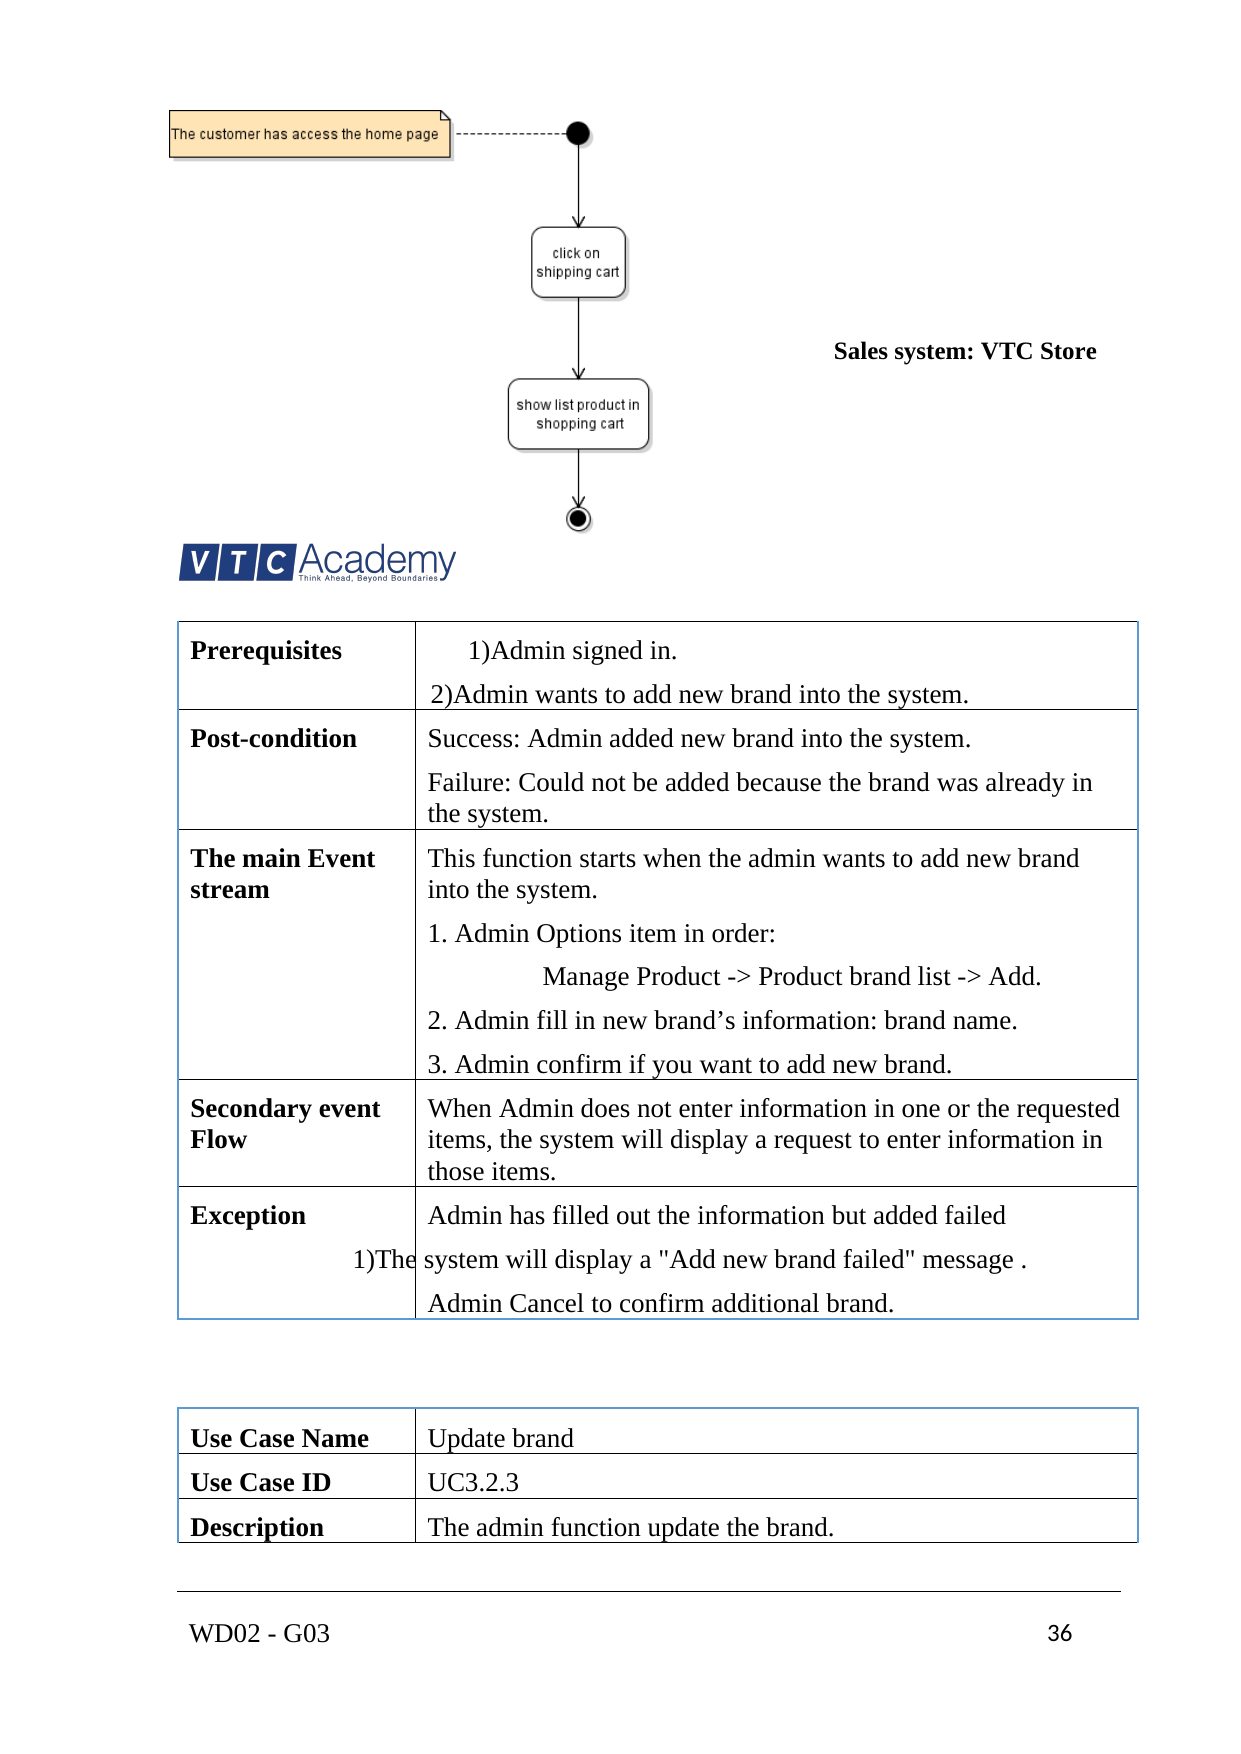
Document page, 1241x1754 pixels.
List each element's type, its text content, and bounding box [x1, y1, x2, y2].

table_cell Exception [179, 1187, 415, 1318]
table_cell The admin function update the brand. [416, 1499, 1137, 1542]
table_header Update brand [416, 1409, 1137, 1453]
table_cell 1)Admin signed in. 2)Admin wants to add new brand into the system. [416, 622, 1137, 709]
table_cell Description [179, 1499, 415, 1542]
table_cell Post-condition [179, 710, 415, 828]
table_cell When Admin does not enter information in one or the requested items, the system will display a request to enter information in those items. [416, 1080, 1137, 1186]
table_cell The main Event stream [179, 830, 415, 1079]
table_header Use Case Name [179, 1409, 415, 1453]
table_cell Use Case ID [179, 1454, 415, 1498]
table_cell UC3.2.3 [416, 1454, 1137, 1498]
picture [169, 110, 654, 591]
table_cell Admin has filled out the information but added failed 1)The system will display a "Add new brand failed" message . Admin Cancel to confirm additional brand. [416, 1187, 1137, 1318]
table_cell Secondary event Flow [179, 1080, 415, 1186]
table_cell Prerequisites [179, 622, 415, 709]
table_cell This function starts when the admin wants to add new brand into the system. 1. Admin Options item in order: Manage Product -> Product brand list -> Add. 2. Admin fill in new brand’s information: brand name. 3. Admin confirm if you want to add new brand. [416, 830, 1137, 1079]
table_cell Success: Admin added new brand into the system. Failure: Could not be added because the brand was already in the system. [416, 710, 1137, 828]
